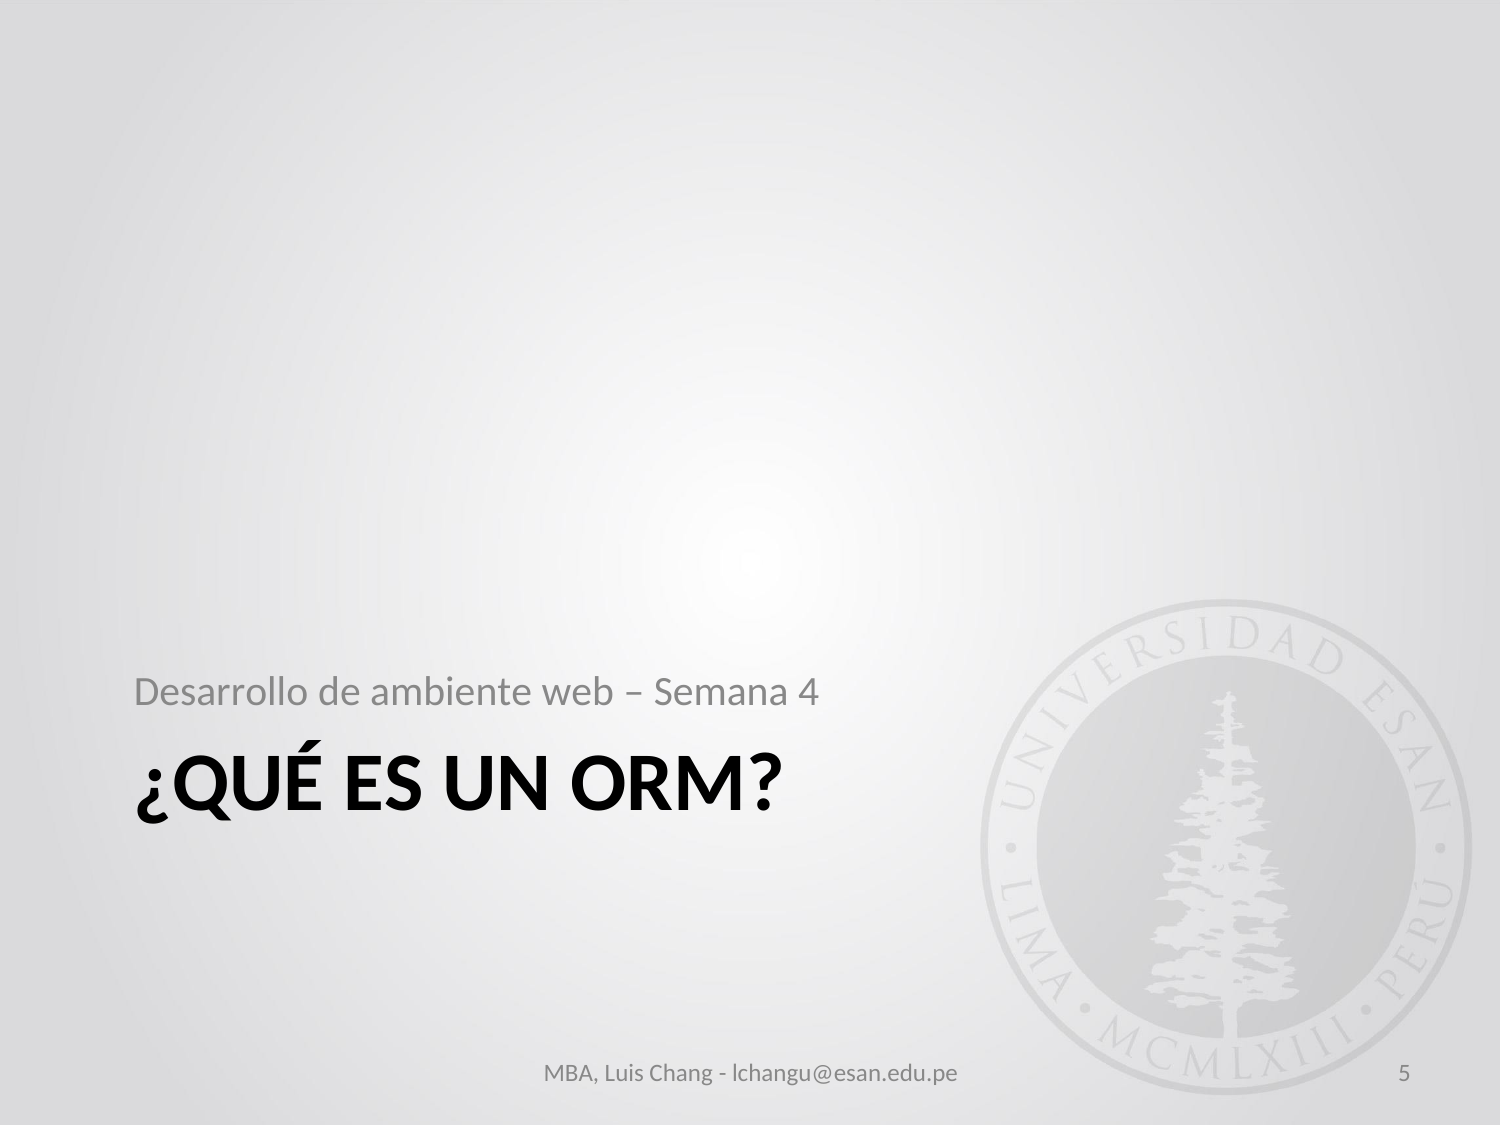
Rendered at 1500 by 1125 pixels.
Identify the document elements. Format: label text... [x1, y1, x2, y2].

picture [0, 0, 1500, 1125]
text MBA, Luis Chang - lchangu@esan.edu.pe 5 [543, 1057, 1500, 1088]
text Desarrollo de ambiente web – Semana 4 [133, 665, 1500, 716]
subtitle ¿QUÉ ES UN ORM? [133, 729, 1500, 831]
